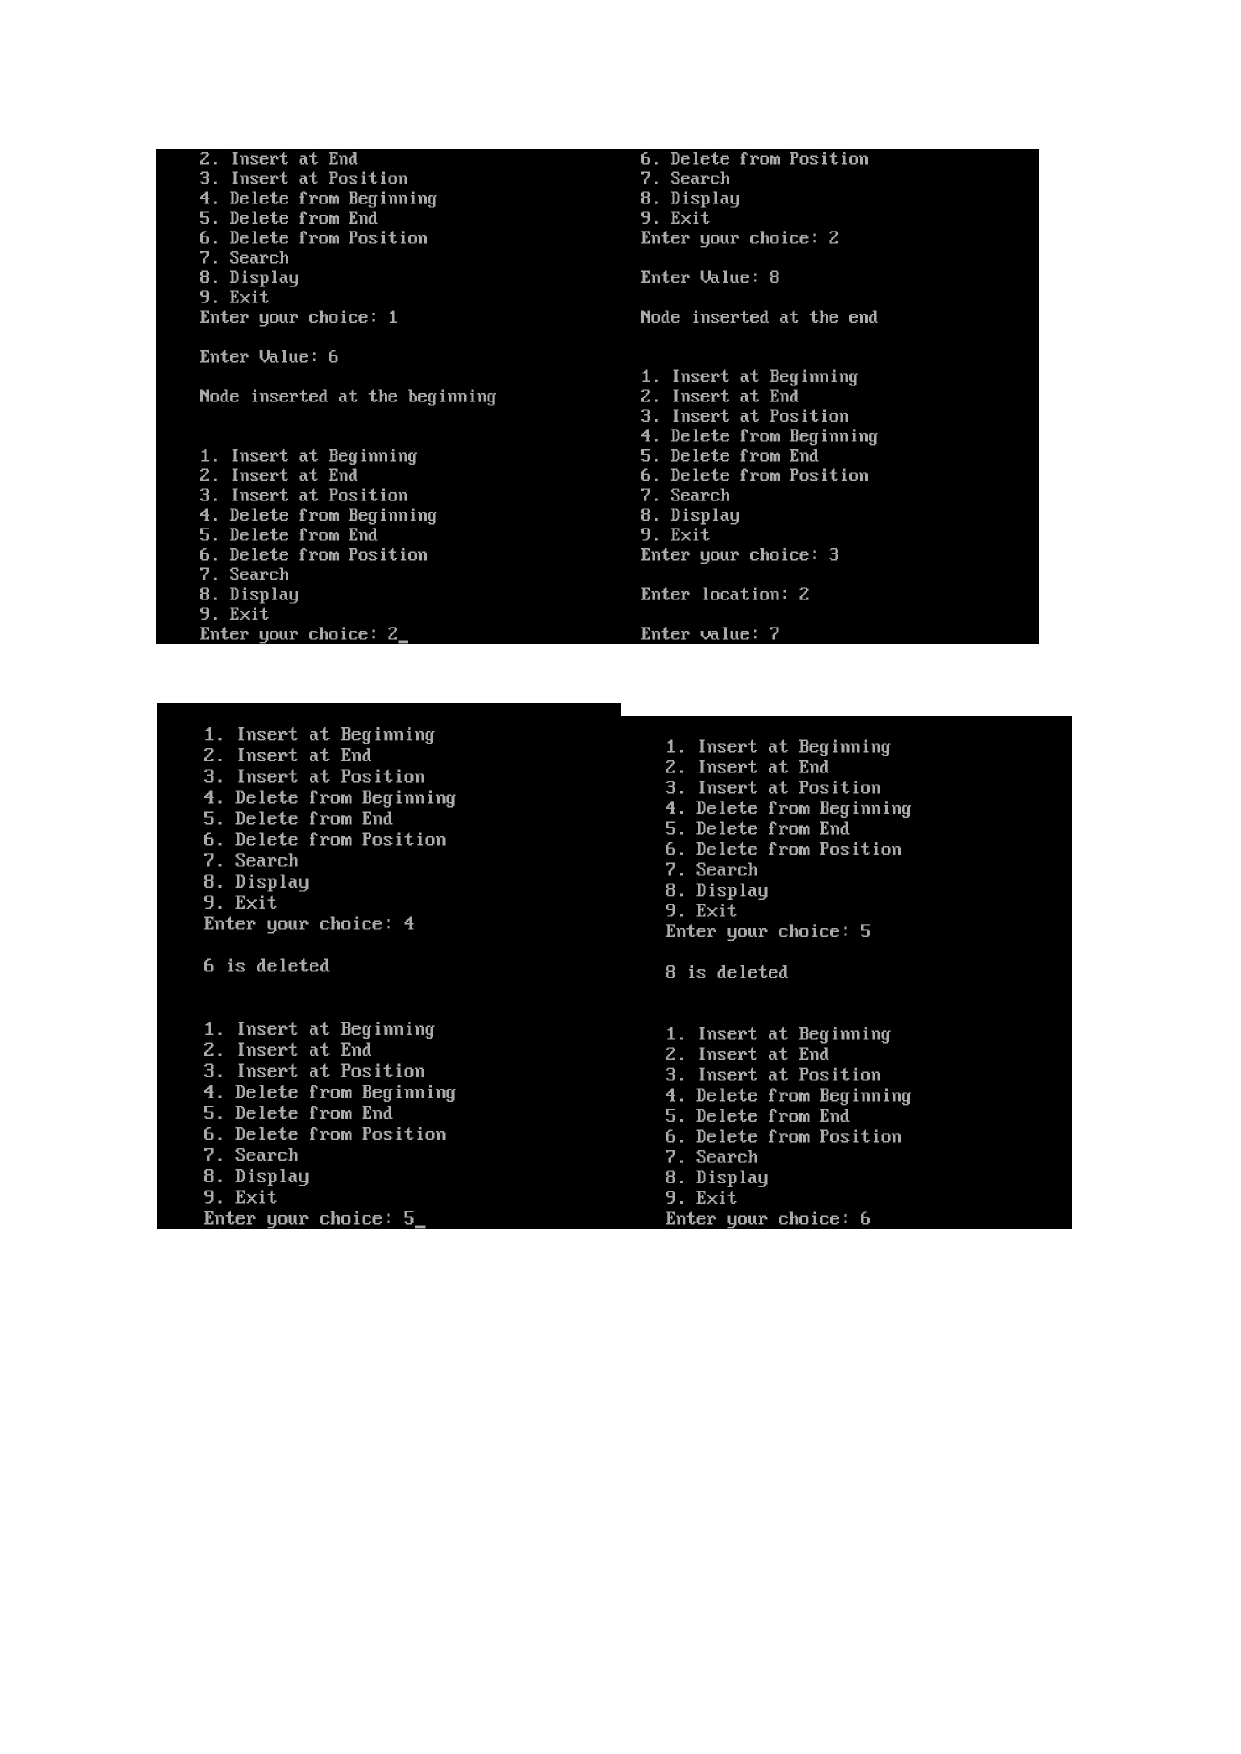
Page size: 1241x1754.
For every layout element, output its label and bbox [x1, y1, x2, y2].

picture [157, 703, 1072, 1229]
picture [156, 149, 1039, 644]
